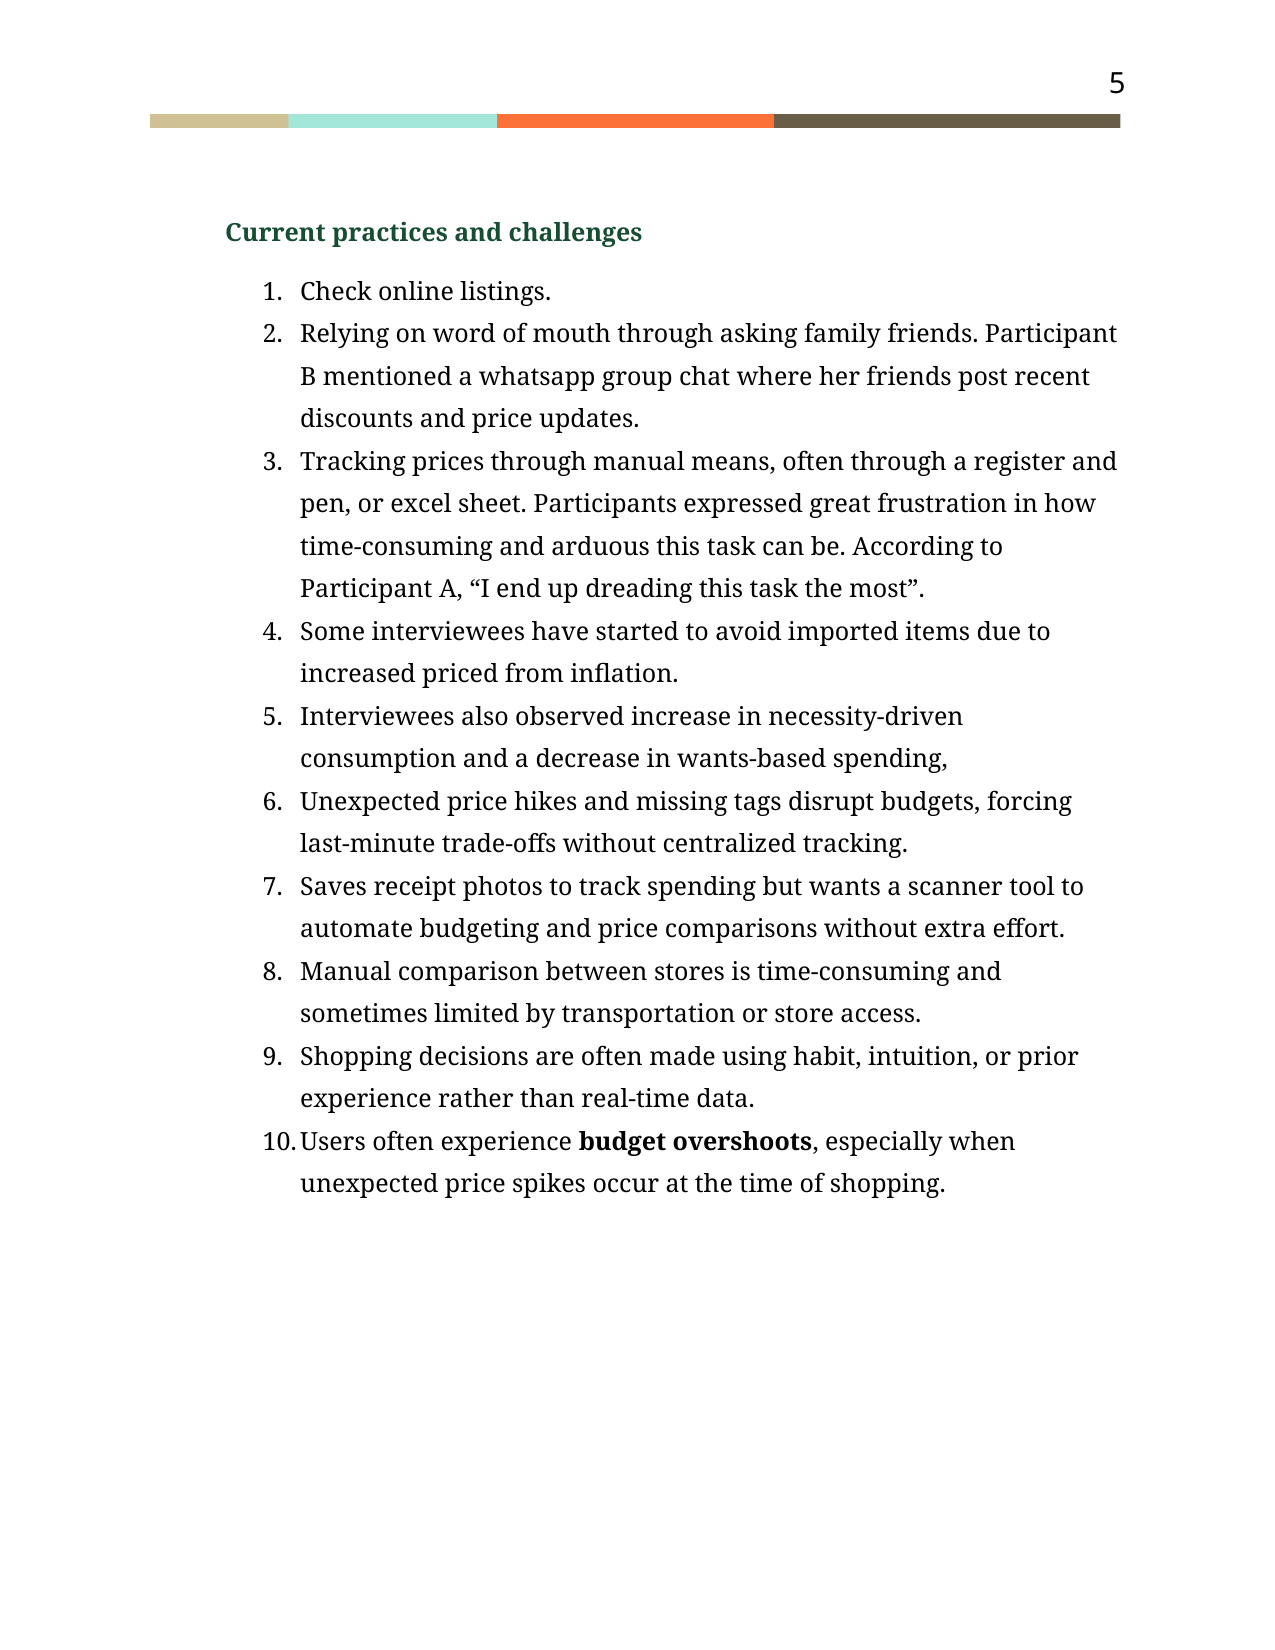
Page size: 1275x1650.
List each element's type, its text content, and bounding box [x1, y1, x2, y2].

subtitle Current practices and challenges [150, 172, 1125, 248]
list Check online listings. [262, 274, 1125, 308]
list Interviewees also observed increase in necessity-driven consumption and a decrease in wants-based spending, [262, 699, 1125, 775]
list Some interviewees have started to avoid imported items due to increased priced from inflation. [262, 614, 1125, 690]
list Saves receipt photos to track spending but wants a scanner tool to automate budgeting and price comparisons without extra effort. [262, 869, 1125, 945]
picture [150, 114, 1121, 128]
list Relying on word of mouth through asking family friends. Participant B mentioned a whatsapp group chat where her friends post recent discounts and price updates. [262, 316, 1125, 435]
list Manual comparison between stores is time-consuming and sometimes limited by transportation or store access. [262, 954, 1125, 1030]
list Shopping decisions are often made using habit, intuition, or prior experience rather than real-time data. [262, 1039, 1125, 1115]
list Unexpected price hikes and missing tags disrupt budgets, forcing last-minute trade-offs without centralized tracking. [262, 784, 1125, 860]
list Users often experience budget overshoots, especially when unexpected price spikes occur at the time of shopping. [262, 1124, 1125, 1200]
list Tracking prices through manual means, often through a register and pen, or excel sheet. Participants expressed great frustration in how time-consuming and arduous this task can be. According to Participant A, “I end up dreading this task the most”. [262, 444, 1125, 605]
